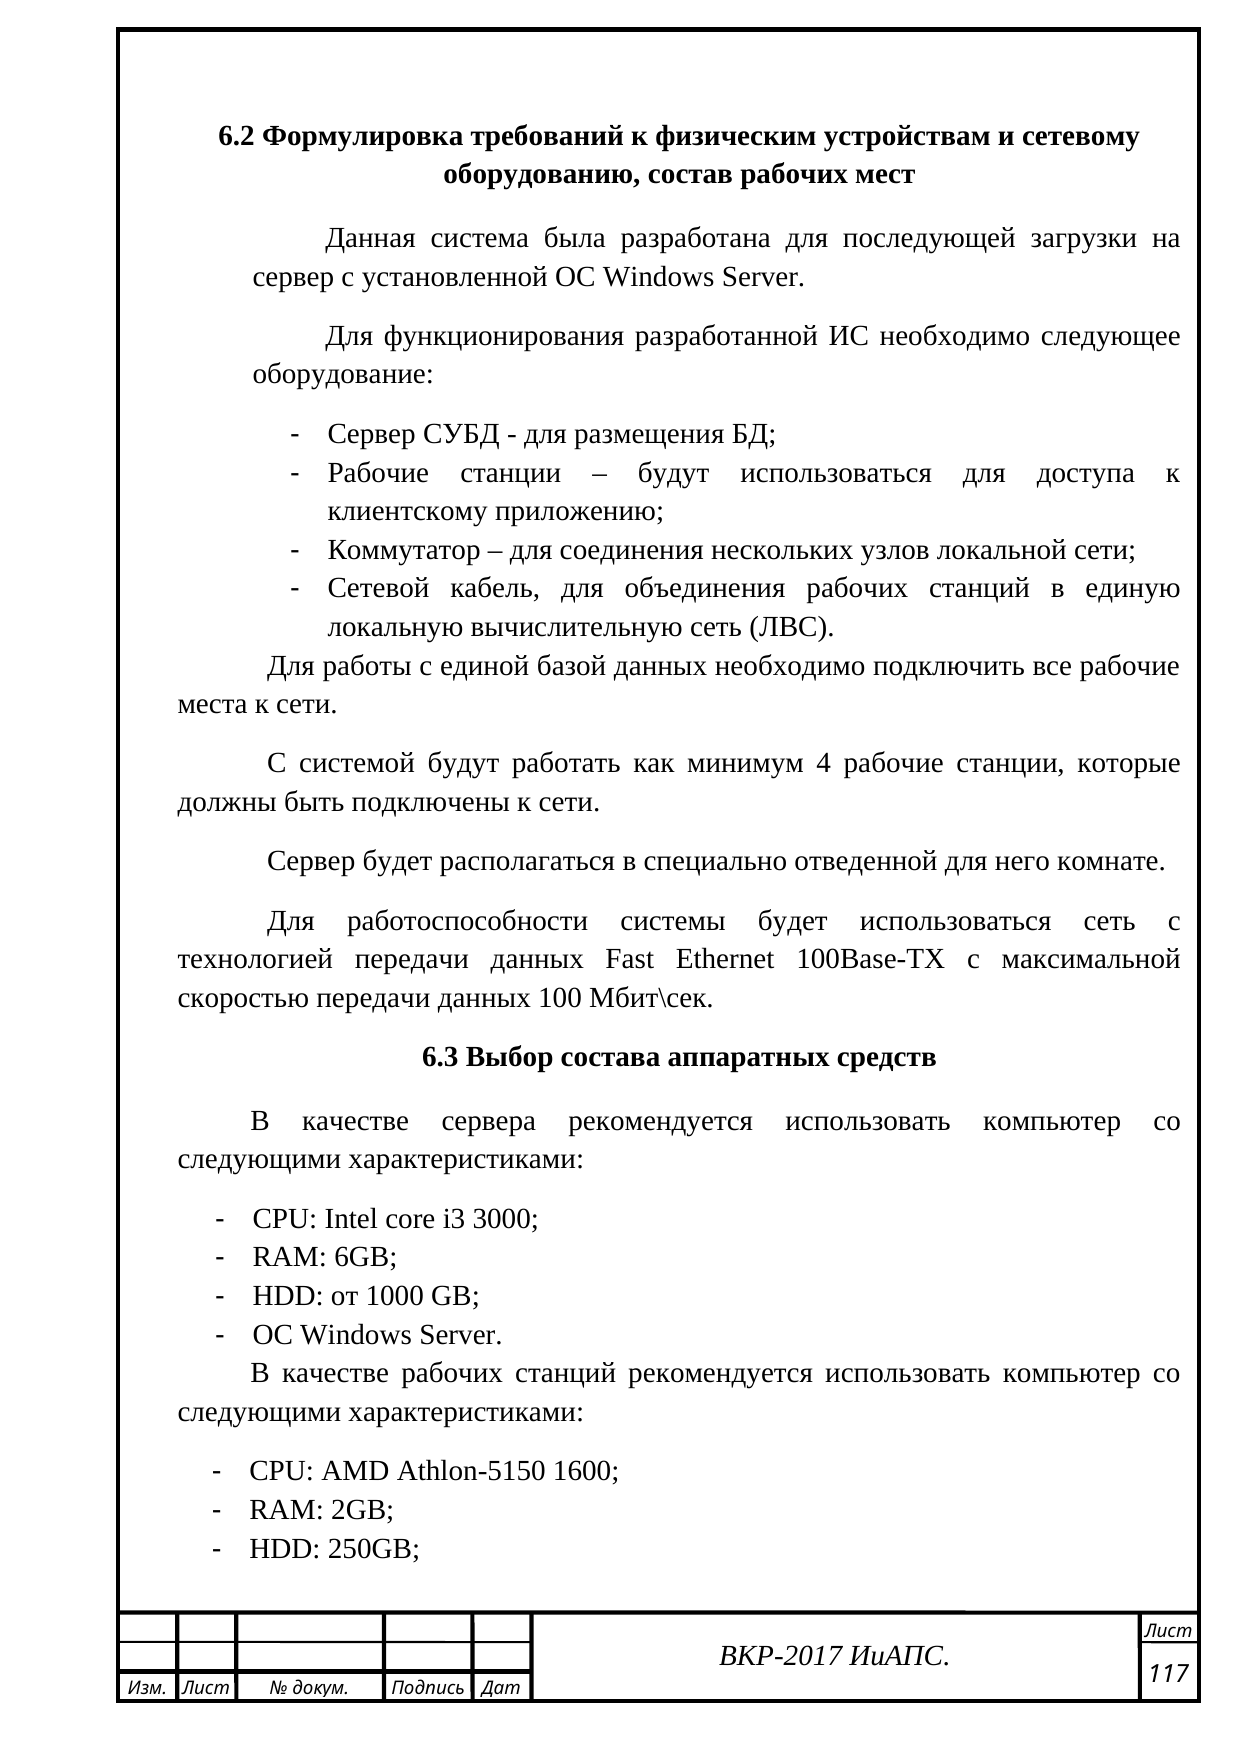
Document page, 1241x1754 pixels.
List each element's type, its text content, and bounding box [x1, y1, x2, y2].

text Данная система была разработана для последующей загрузки на сервер с установленной ОС Windows Server. [252, 220, 1181, 292]
list Сервер СУБД - для размещения БД; [290, 416, 1181, 450]
subtitle Выбор состава аппаратных средств [177, 1039, 1181, 1073]
list CPU: Intel core i3 3000; [215, 1201, 1181, 1234]
list Коммутатор – для соединения нескольких узлов локальной сети; [290, 532, 1181, 566]
text В качестве сервера рекомендуется использовать компьютер со следующими характеристиками: [177, 1103, 1181, 1175]
text Для работоспособности системы будет использоваться сеть с технологией передачи данных Fast Ethernet 100Base-TX с максимальной скоростью передачи данных 100 Мбит\сек. [177, 903, 1181, 1013]
list CPU: AMD Athlon-5150 1600; [212, 1453, 1181, 1487]
list Сетевой кабель, для объединения рабочих станций в единую локальную вычислительную сеть (ЛВС). [290, 571, 1181, 643]
text В качестве рабочих станций рекомендуется использовать компьютер со следующими характеристиками: [177, 1355, 1181, 1427]
list HDD: от 1000 GB; [215, 1278, 1181, 1312]
subtitle Формулировка требований к физическим устройствам и сетевому оборудованию, состав рабочих мест [177, 118, 1181, 190]
list RAM: 6GB; [215, 1239, 1181, 1273]
text Для работы с единой базой данных необходимо подключить все рабочие места к сети. [177, 648, 1181, 720]
list RAM: 2GB; [212, 1492, 1181, 1526]
list HDD: 250GB; [212, 1531, 1181, 1564]
list ОС Windows Server. [215, 1317, 1181, 1350]
text Для функционирования разработанной ИС необходимо следующее оборудование: [252, 318, 1181, 390]
text Сервер будет располагаться в специально отведенной для него комнате. [177, 843, 1181, 877]
list Рабочие станции – будут использоваться для доступа к клиентскому приложению; [290, 455, 1181, 527]
text С системой будут работать как минимум 4 рабочие станции, которые должны быть подключены к сети. [177, 746, 1181, 818]
